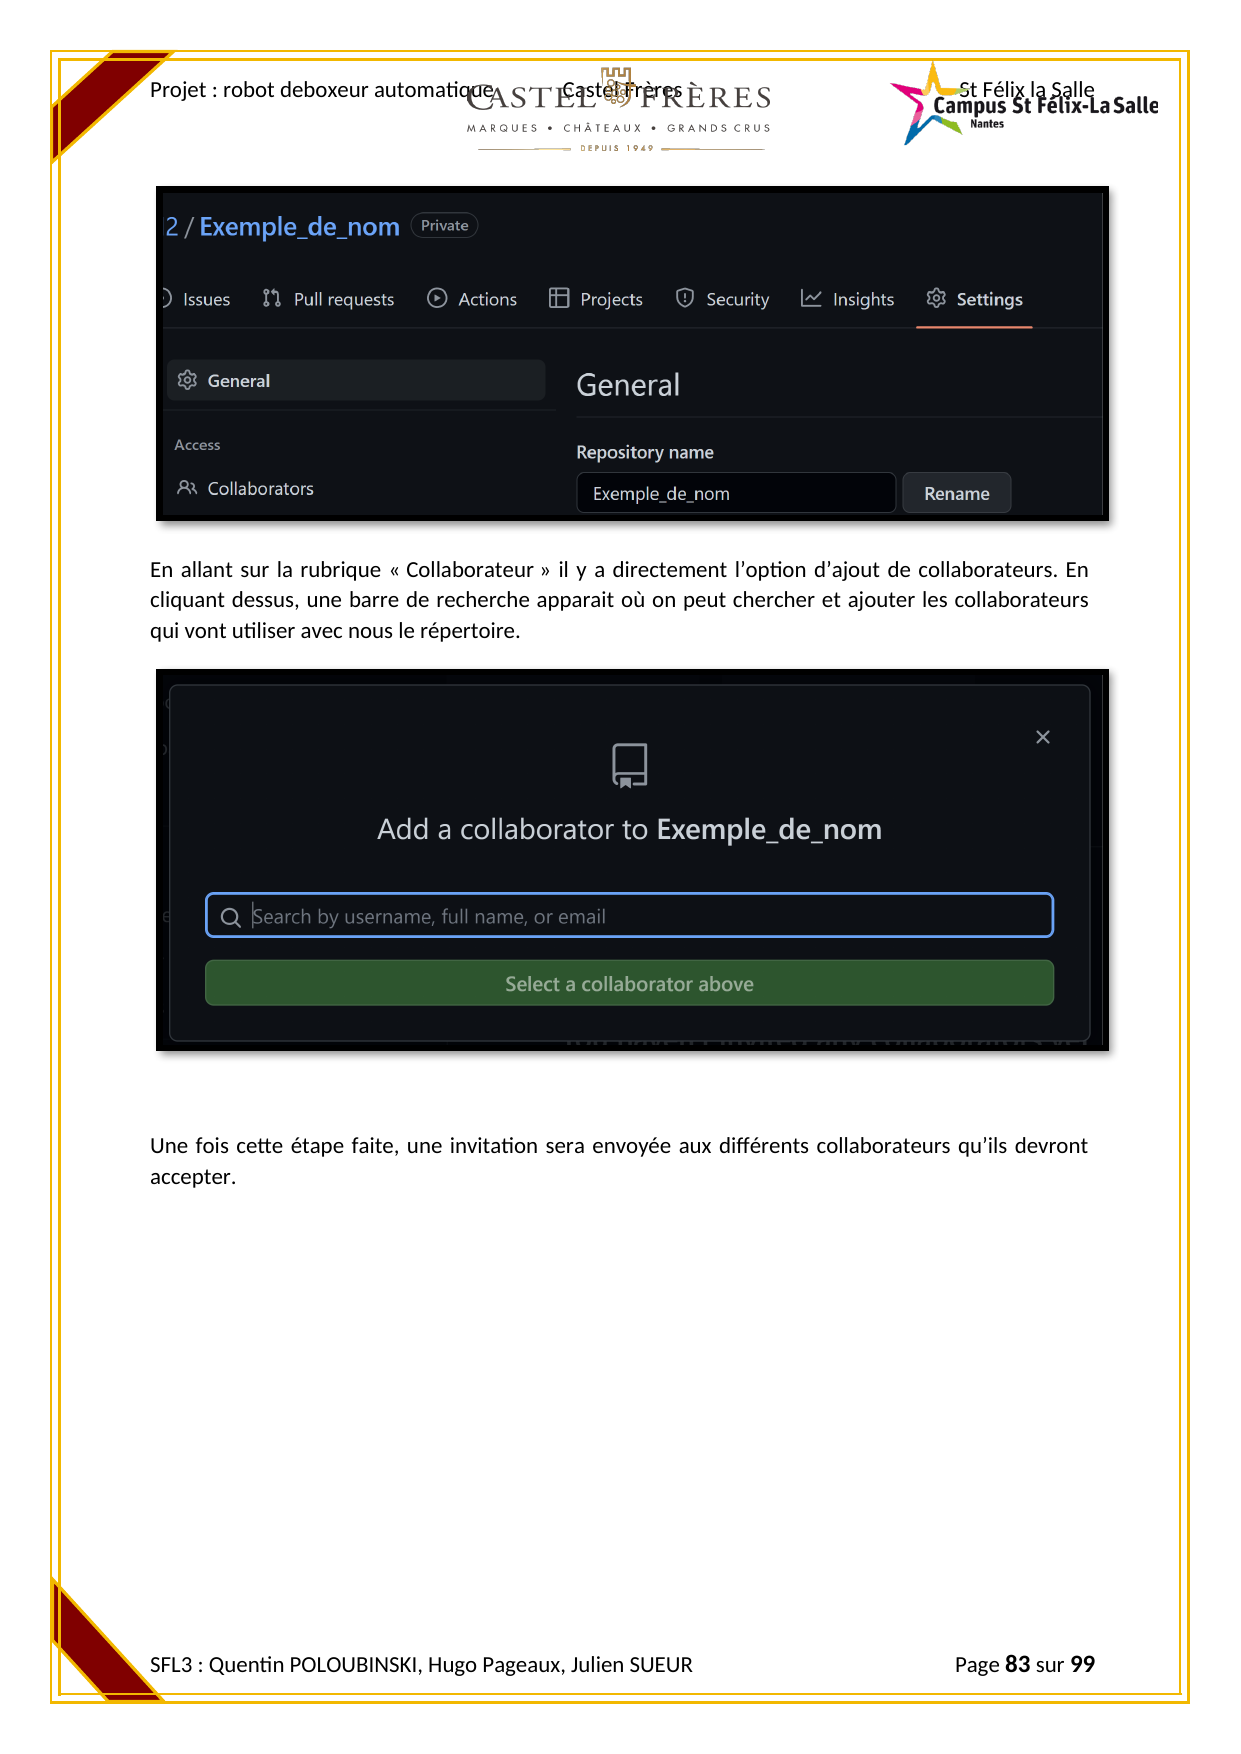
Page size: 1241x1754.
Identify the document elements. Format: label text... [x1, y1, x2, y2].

text En allant sur la rubrique « Collaborateur » il y a directement l’option d’ajout de collaborateurs. En cliquant dessus, une barre de recherche apparait où on peut chercher et ajouter les collaborateurs qui vont utiliser avec nous le répertoire. [150, 555, 1090, 644]
picture [163, 193, 1103, 515]
picture [889, 60, 1158, 145]
text Une fois cette étape faite, une invitation sera envoyée aux différents collaborateurs qu’ils devront accepter. [150, 1132, 1090, 1190]
picture [460, 59, 773, 157]
picture [163, 675, 1103, 1045]
